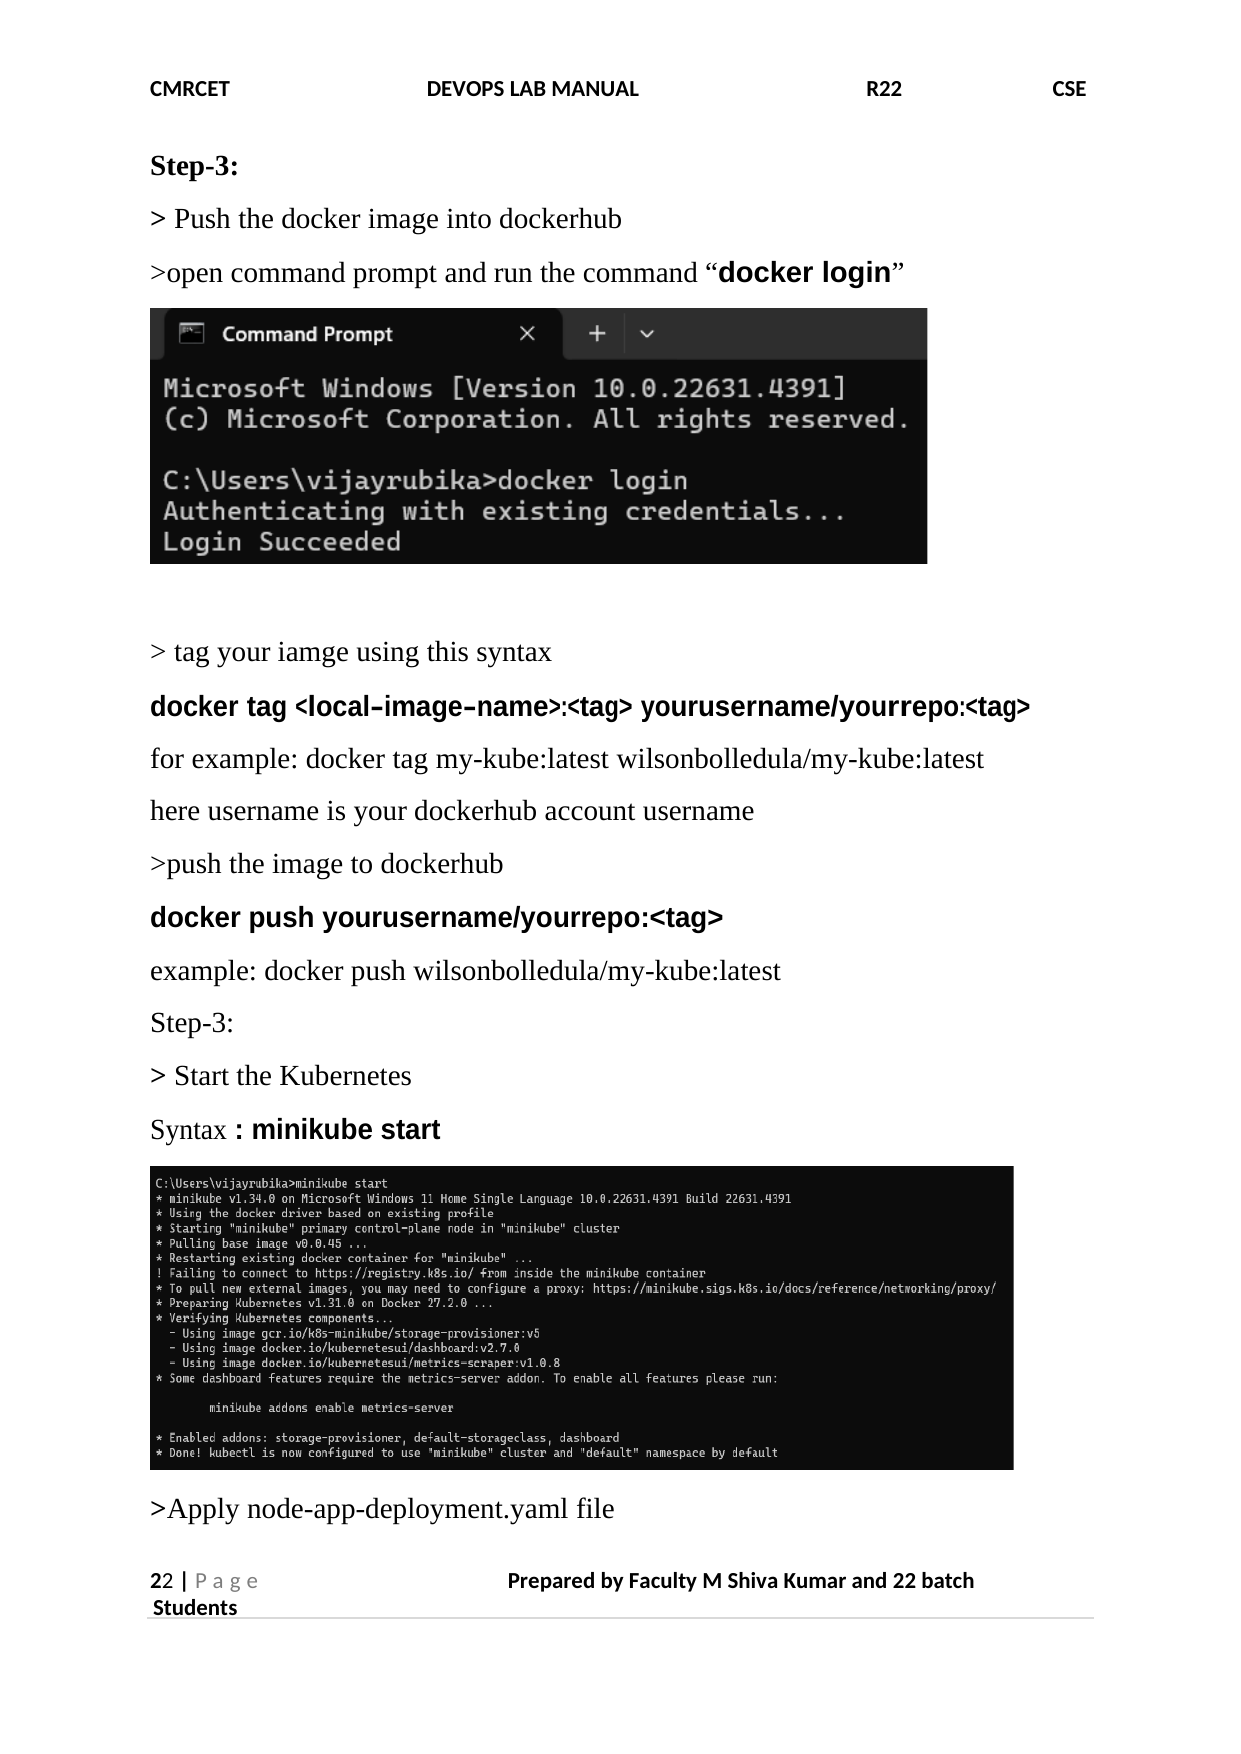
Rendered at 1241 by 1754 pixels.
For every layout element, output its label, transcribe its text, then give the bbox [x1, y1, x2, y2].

picture [150, 1166, 1014, 1470]
text >push the image to dockerhub [150, 846, 1182, 879]
text >open command prompt and run the command “docker login” [150, 255, 1182, 289]
text docker push yourusername/yourrepo:<tag> example: docker push wilsonbolledula/my-kube:latest Step-3: [150, 900, 781, 1038]
subtitle Step-3: [150, 148, 1182, 182]
picture [150, 308, 928, 564]
list tag your iamge using this syntax [150, 634, 1182, 668]
text docker tag <local-image-name>:<tag> yourusername/yourrepo:<tag> for example: docker tag my-kube:latest wilsonbolledula/my-kube:latest here username is your dockerhub account username [150, 688, 1034, 827]
list Start the Kubernetes Syntax : minikube start [150, 1058, 442, 1146]
text >Apply node-app-deployment.yaml file [150, 1491, 1182, 1524]
list Push the docker image into dockerhub [150, 201, 1182, 234]
